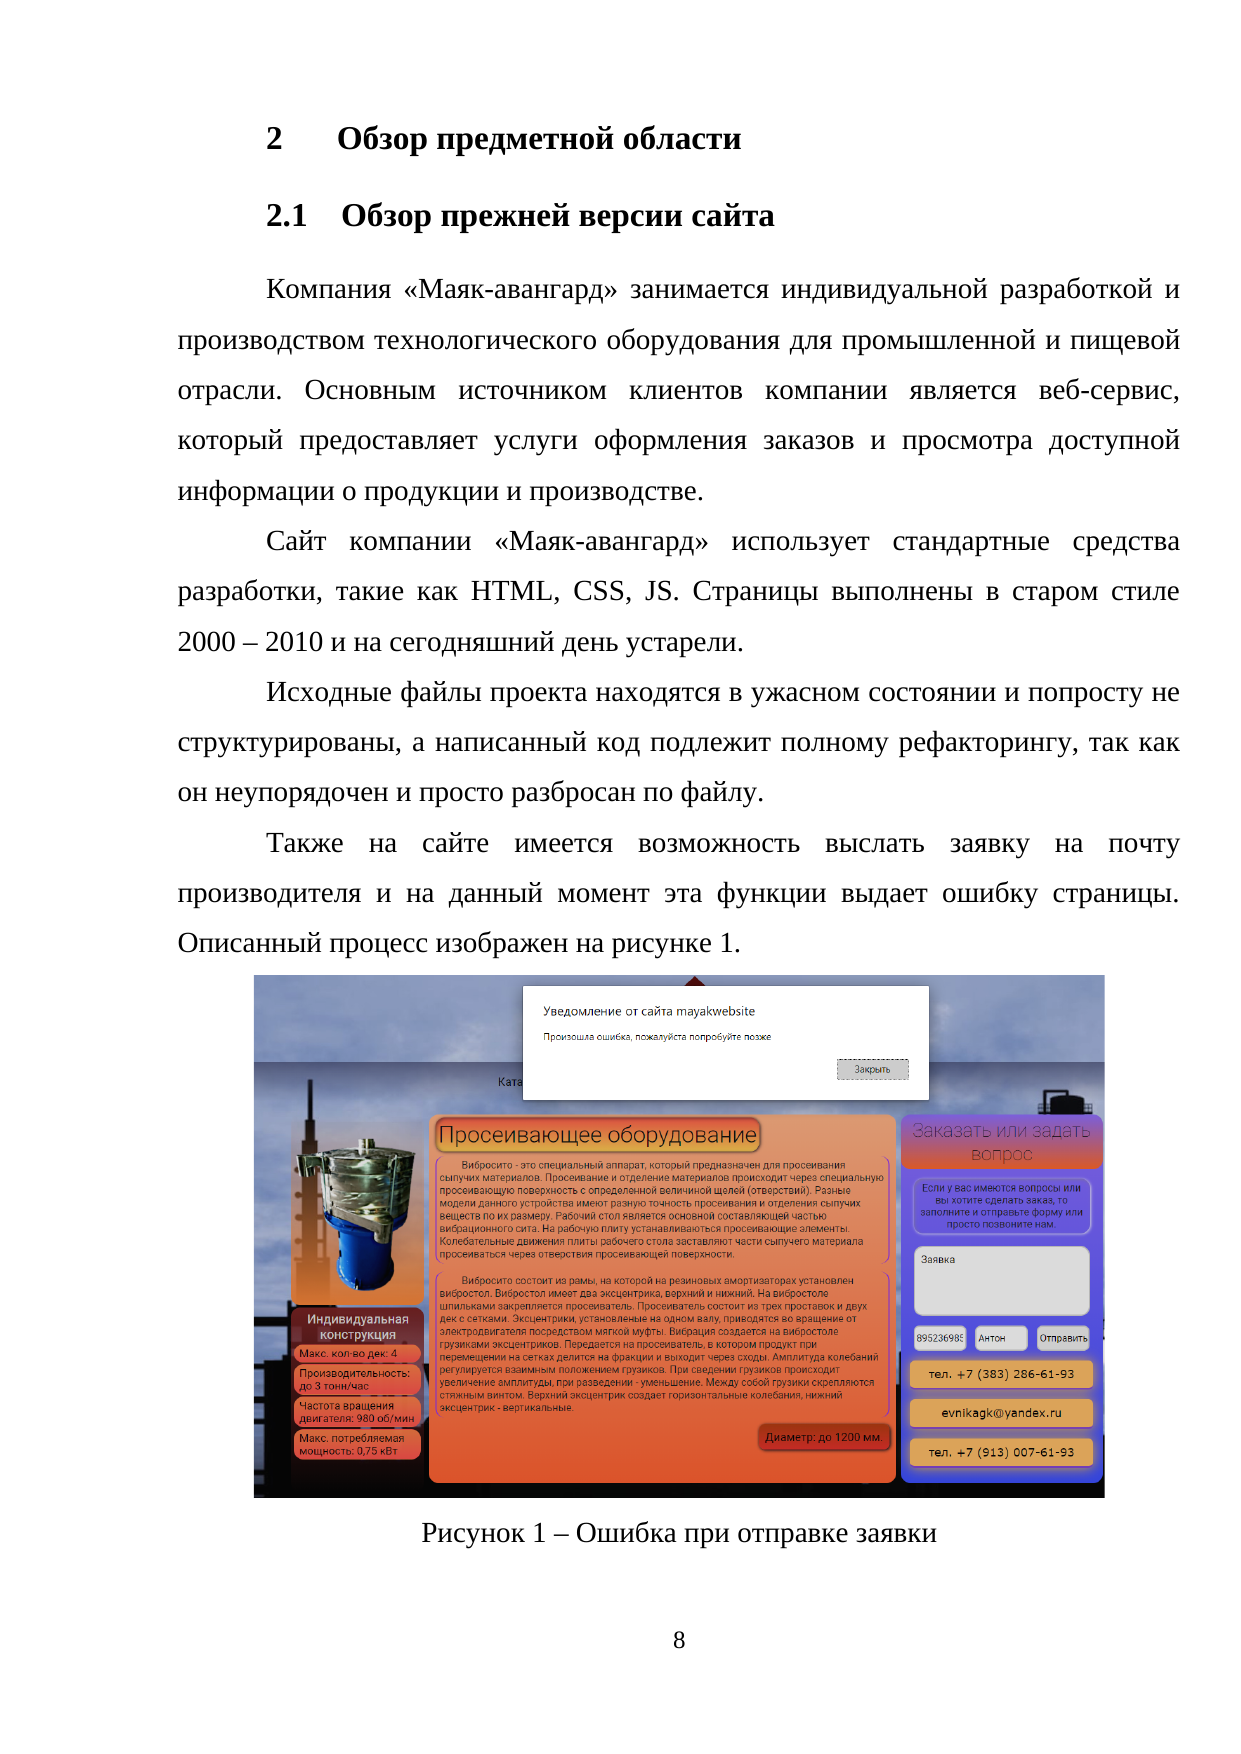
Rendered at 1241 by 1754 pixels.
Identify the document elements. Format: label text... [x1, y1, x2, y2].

text Также на сайте имеется возможность выслать заявку на почту производителя и на данный момент эта функции выдает ошибку страницы. Описанный процесс изображен на рисунке 1. [177, 825, 1181, 959]
text Обзор предметной области [266, 118, 1181, 156]
list Обзор прежней версии сайта [266, 195, 1181, 233]
text Компания «Маяк-авангард» занимается индивидуальной разработкой и производством технологического оборудования для промышленной и пищевой отрасли. Основным источником клиентов компании является веб-сервис, который предоставляет услуги оформления заказов и просмотра доступной информации о продукции и производстве. [177, 271, 1181, 506]
text Сайт компании «Маяк-авангард» использует стандартные средства разработки, такие как HTML, CSS, JS. Страницы выполнены в старом стиле 2000 – 2010 и на сегодняшний день устарели. [177, 523, 1181, 657]
text Рисунок 1 – Ошибка при отправке заявки [177, 1515, 1181, 1548]
picture [253, 975, 1105, 1498]
text Исходные файлы проекта находятся в ужасном состоянии и попросту не структурированы, а написанный код подлежит полному рефакторингу, так как он неупорядочен и просто разбросан по файлу. [177, 674, 1181, 808]
